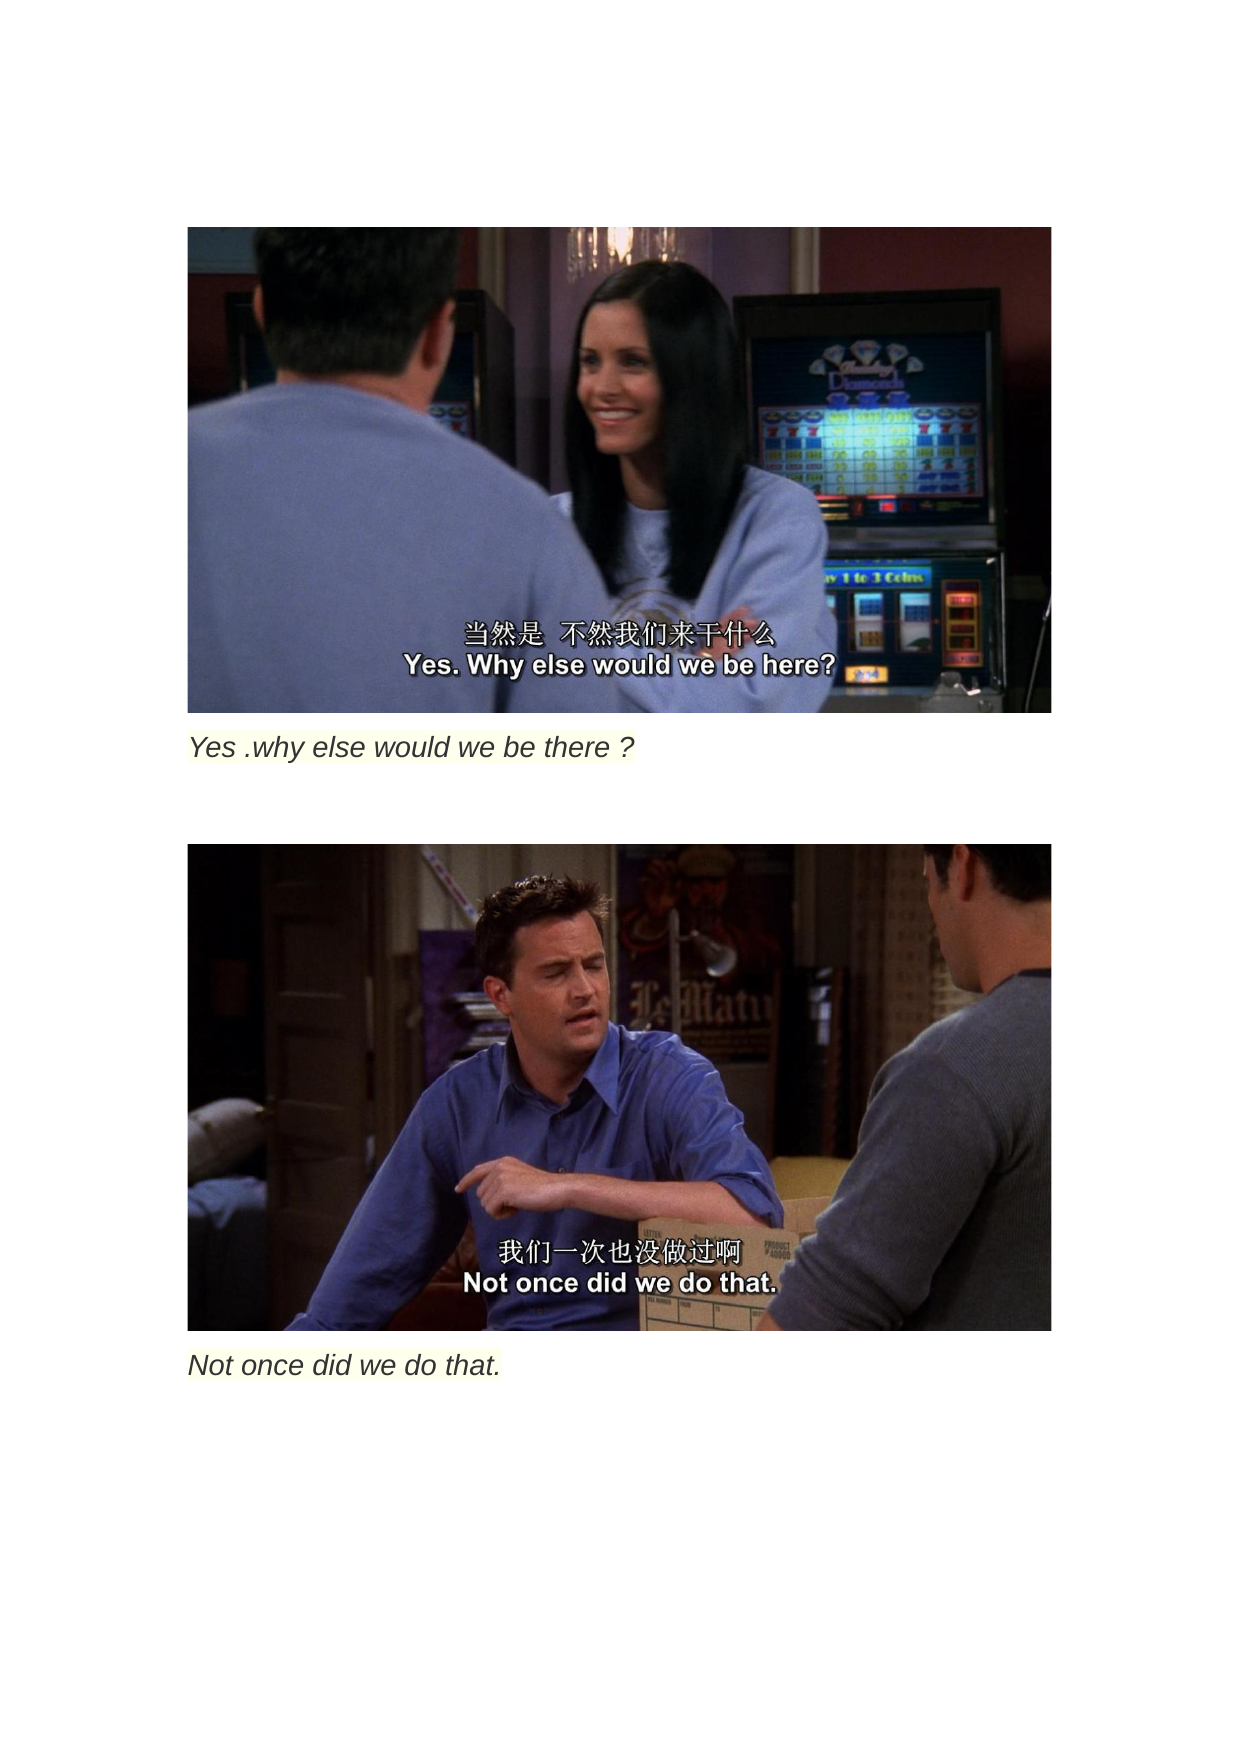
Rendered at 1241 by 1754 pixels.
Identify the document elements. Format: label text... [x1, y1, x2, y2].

picture [187, 844, 1052, 1331]
list Not once did we do that. [187, 1332, 1053, 1397]
list Yes .why else would we be there ? [187, 714, 1053, 779]
picture [187, 227, 1052, 713]
